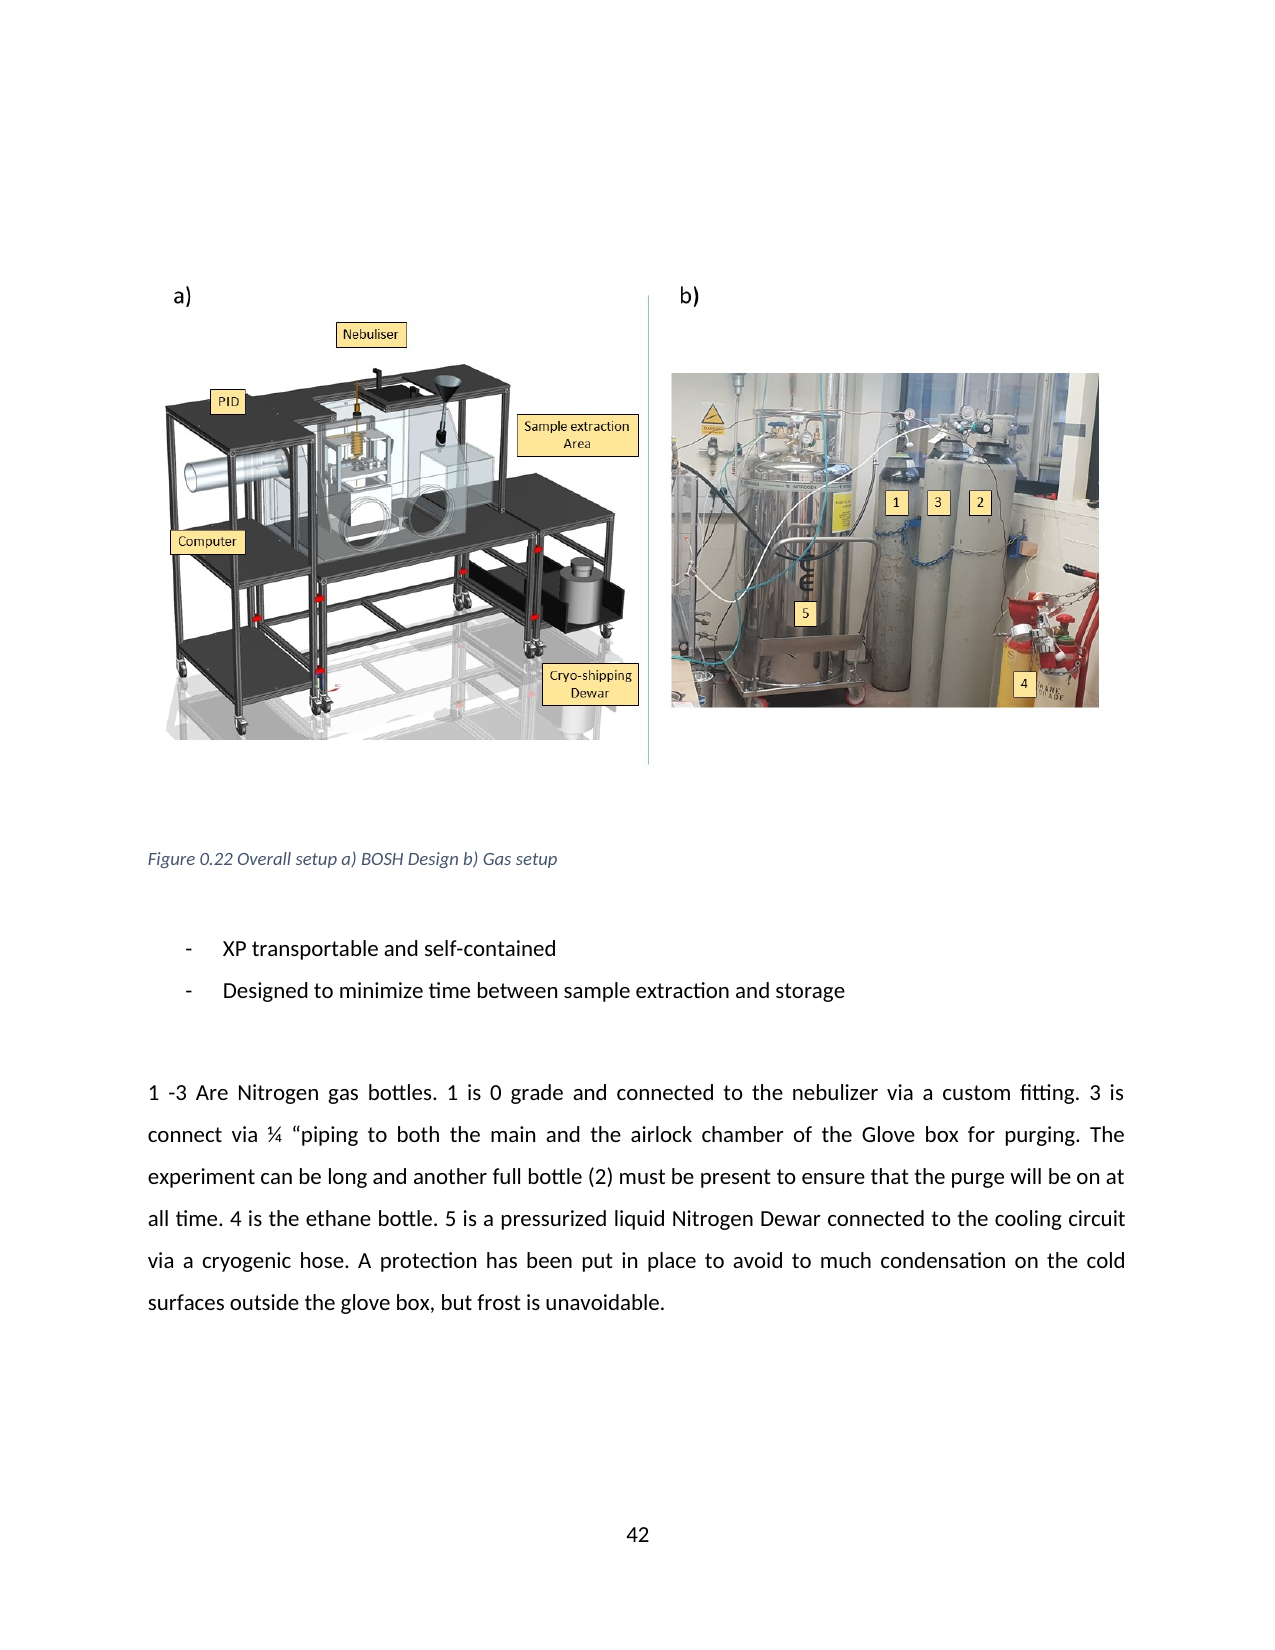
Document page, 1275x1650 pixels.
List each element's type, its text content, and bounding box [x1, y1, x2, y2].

list XP transportable and self-contained [185, 934, 1127, 962]
text 1 -3 Are Nitrogen gas bottles. 1 is 0 grade and connected to the nebulizer via a custom fitting. 3 is connect via ¼ “piping to both the main and the airlock chamber of the Glove box for purging. The experiment can be long and another full bottle (2) must be present to ensure that the purge will be on at all time. 4 is the ethane bottle. 5 is a pressurized liquid Nitrogen Dewar connected to the cooling circuit via a cryogenic hose. A protection has been put in place to avoid to much condensation on the cold surfaces outside the glove box, but frost is unavoidable. [148, 1078, 1127, 1316]
picture [147, 265, 1128, 816]
list Designed to minimize time between sample extraction and storage [185, 976, 1127, 1004]
